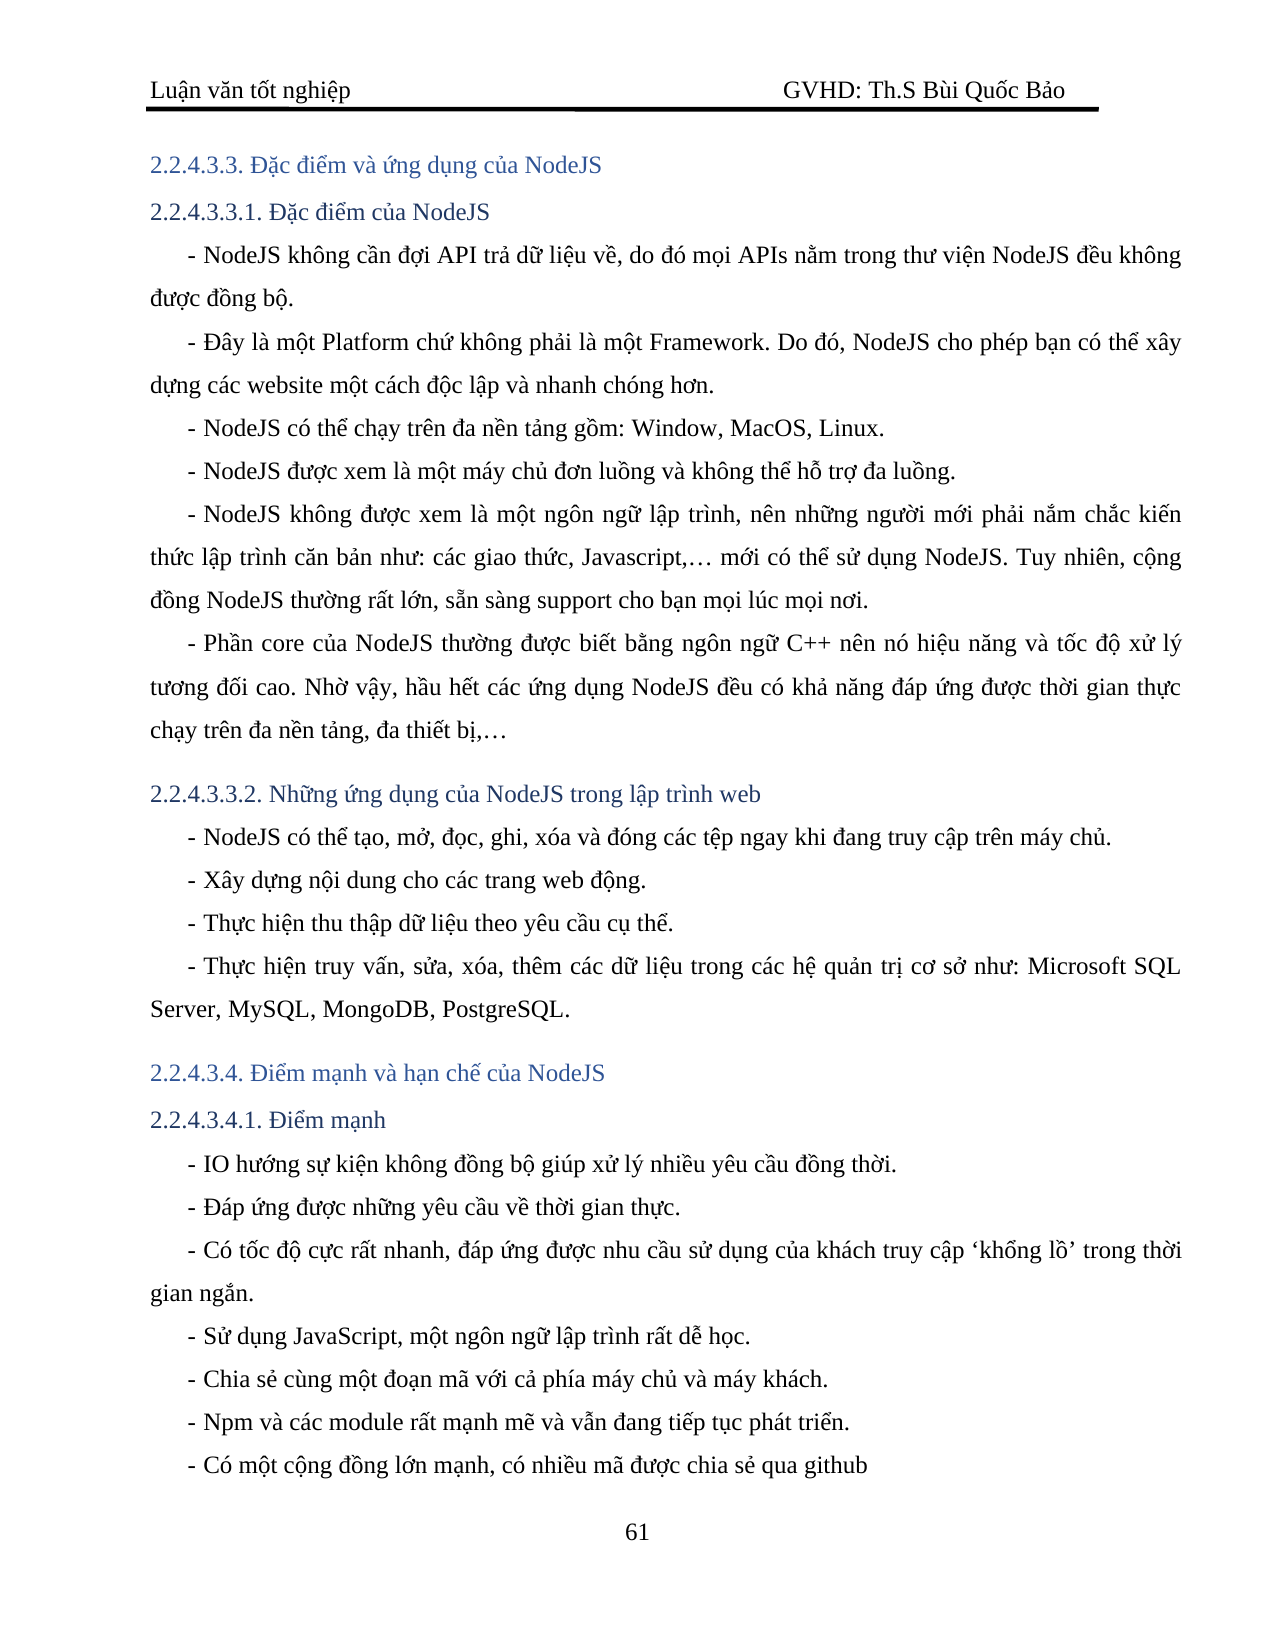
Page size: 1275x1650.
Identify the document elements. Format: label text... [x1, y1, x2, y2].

subtitle 2.2.4.3.3.2. Những ứng dụng của NodeJS trong lập trình web [150, 779, 1184, 807]
list Thực hiện thu thập dữ liệu theo yêu cầu cụ thể. [150, 908, 1184, 937]
list Xây dựng nội dung cho các trang web động. [150, 865, 1184, 894]
list Đáp ứng được những yêu cầu về thời gian thực. [150, 1192, 1184, 1221]
list Thực hiện truy vấn, sửa, xóa, thêm các dữ liệu trong các hệ quản trị cơ sở như: Microsoft SQL Server, MySQL, MongoDB, PostgreSQL. [150, 951, 1184, 1023]
subtitle 2.2.4.3.4. Điểm mạnh và hạn chế của NodeJS [150, 1058, 1184, 1087]
subtitle 2.2.4.3.3. Đặc điểm và ứng dụng của NodeJS [150, 150, 1184, 179]
list Có tốc độ cực rất nhanh, đáp ứng được nhu cầu sử dụng của khách truy cập ‘khổng lồ’ trong thời gian ngắn. [150, 1235, 1184, 1307]
list Npm và các module rất mạnh mẽ và vẫn đang tiếp tục phát triển. [150, 1407, 1184, 1436]
list NodeJS có thể tạo, mở, đọc, ghi, xóa và đóng các tệp ngay khi đang truy cập trên máy chủ. [150, 822, 1184, 851]
list Đây là một Platform chứ không phải là một Framework. Do đó, NodeJS cho phép bạn có thể xây dựng các website một cách độc lập và nhanh chóng hơn. [150, 327, 1184, 398]
list Sử dụng JavaScript, một ngôn ngữ lập trình rất dễ học. [150, 1321, 1184, 1350]
list NodeJS không được xem là một ngôn ngữ lập trình, nên những người mới phải nắm chắc kiến thức lập trình căn bản như: các giao thức, Javascript,… mới có thể sử dụng NodeJS. Tuy nhiên, cộng đồng NodeJS thường rất lớn, sẵn sàng support cho bạn mọi lúc mọi nơi. [150, 499, 1184, 614]
list Phần core của NodeJS thường được biết bằng ngôn ngữ C++ nên nó hiệu năng và tốc độ xử lý tương đối cao. Nhờ vậy, hầu hết các ứng dụng NodeJS đều có khả năng đáp ứng được thời gian thực chạy trên đa nền tảng, đa thiết bị,… [150, 628, 1184, 743]
list NodeJS có thể chạy trên đa nền tảng gồm: Window, MacOS, Linux. [150, 413, 1184, 442]
list Có một cộng đồng lớn mạnh, có nhiều mã được chia sẻ qua github [150, 1451, 1184, 1479]
list NodeJS không cần đợi API trả dữ liệu về, do đó mọi APIs nằm trong thư viện NodeJS đều không được đồng bộ. [150, 240, 1184, 312]
list IO hướng sự kiện không đồng bộ giúp xử lý nhiều yêu cầu đồng thời. [150, 1149, 1184, 1177]
list NodeJS được xem là một máy chủ đơn luồng và không thể hỗ trợ đa luồng. [150, 456, 1184, 485]
subtitle 2.2.4.3.3.1. Đặc điểm của NodeJS [150, 197, 1184, 226]
subtitle 2.2.4.3.4.1. Điểm mạnh [150, 1106, 1184, 1134]
list Chia sẻ cùng một đoạn mã với cả phía máy chủ và máy khách. [150, 1364, 1184, 1393]
